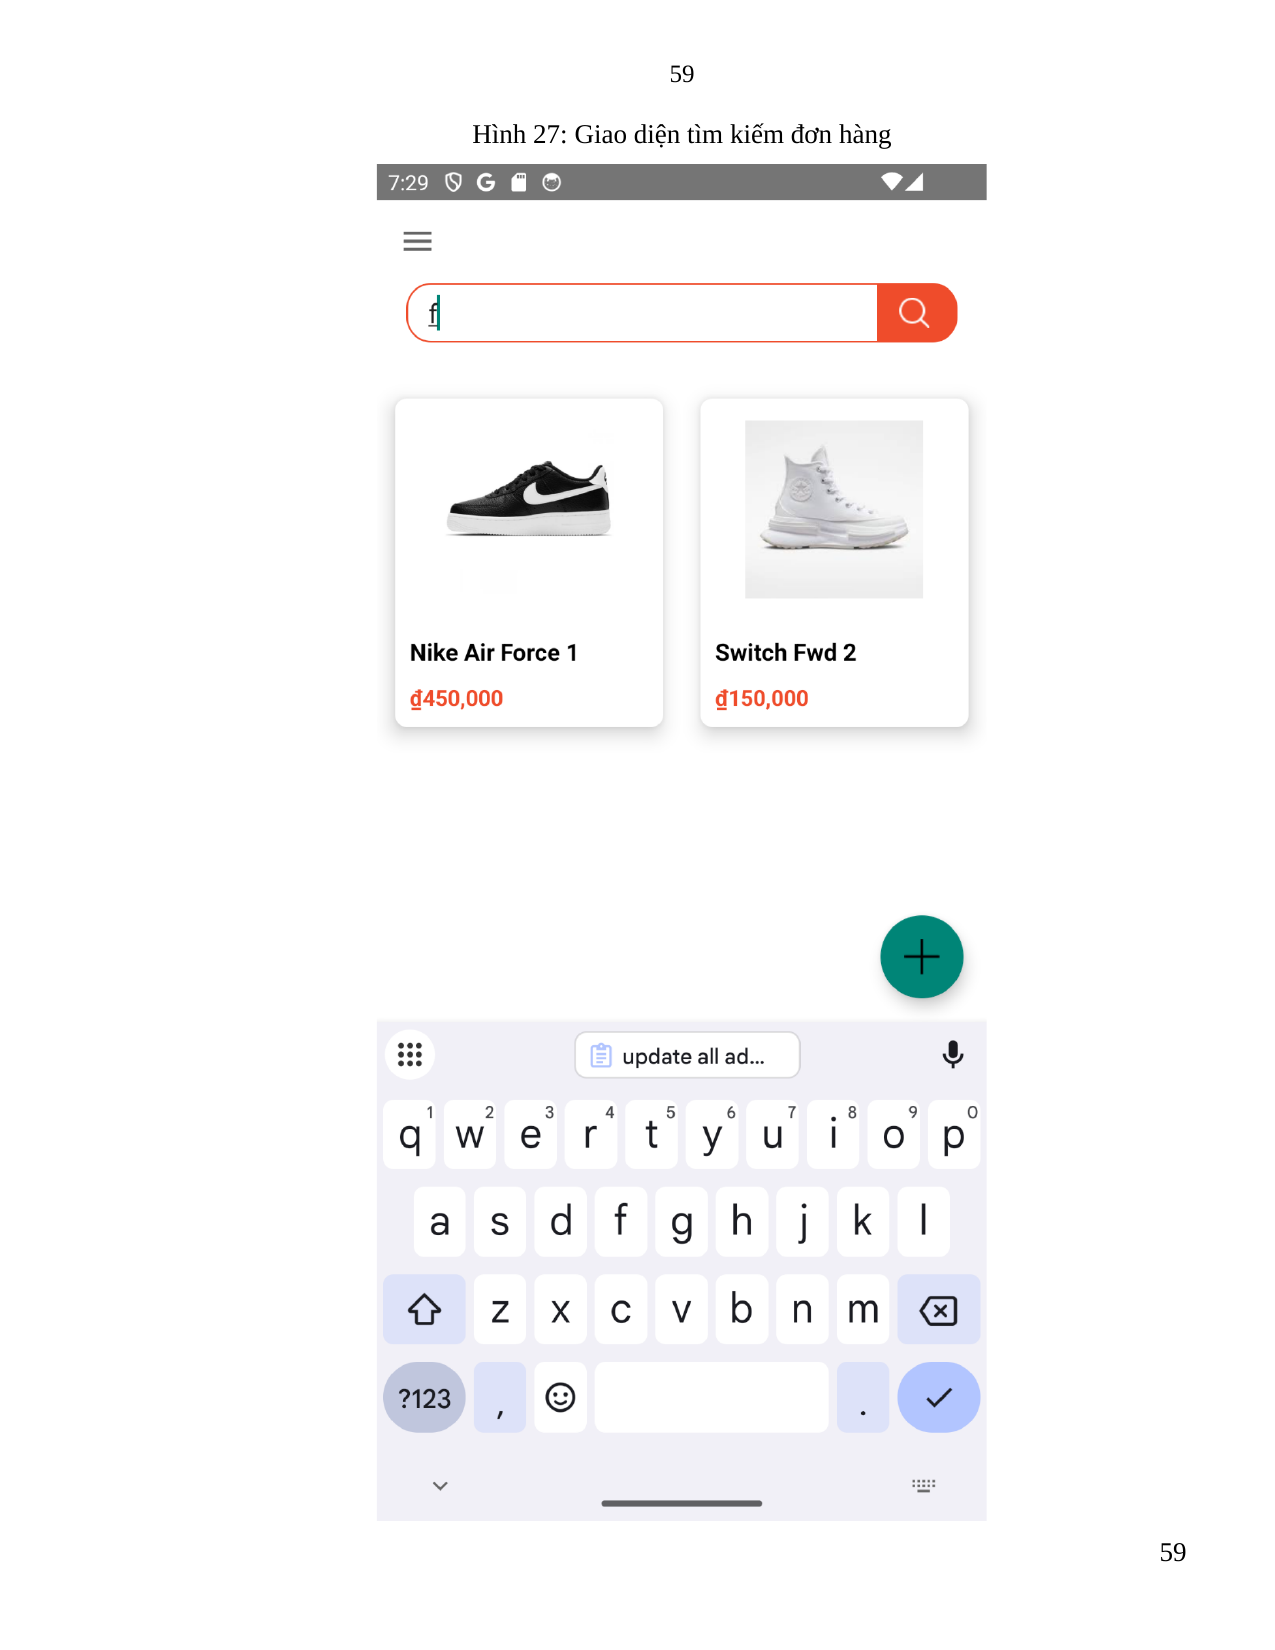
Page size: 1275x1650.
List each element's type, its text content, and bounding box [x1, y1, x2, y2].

subtitle Hình 27: Giao diện tìm kiếm đơn hàng [177, 118, 1186, 149]
picture [376, 164, 987, 1521]
